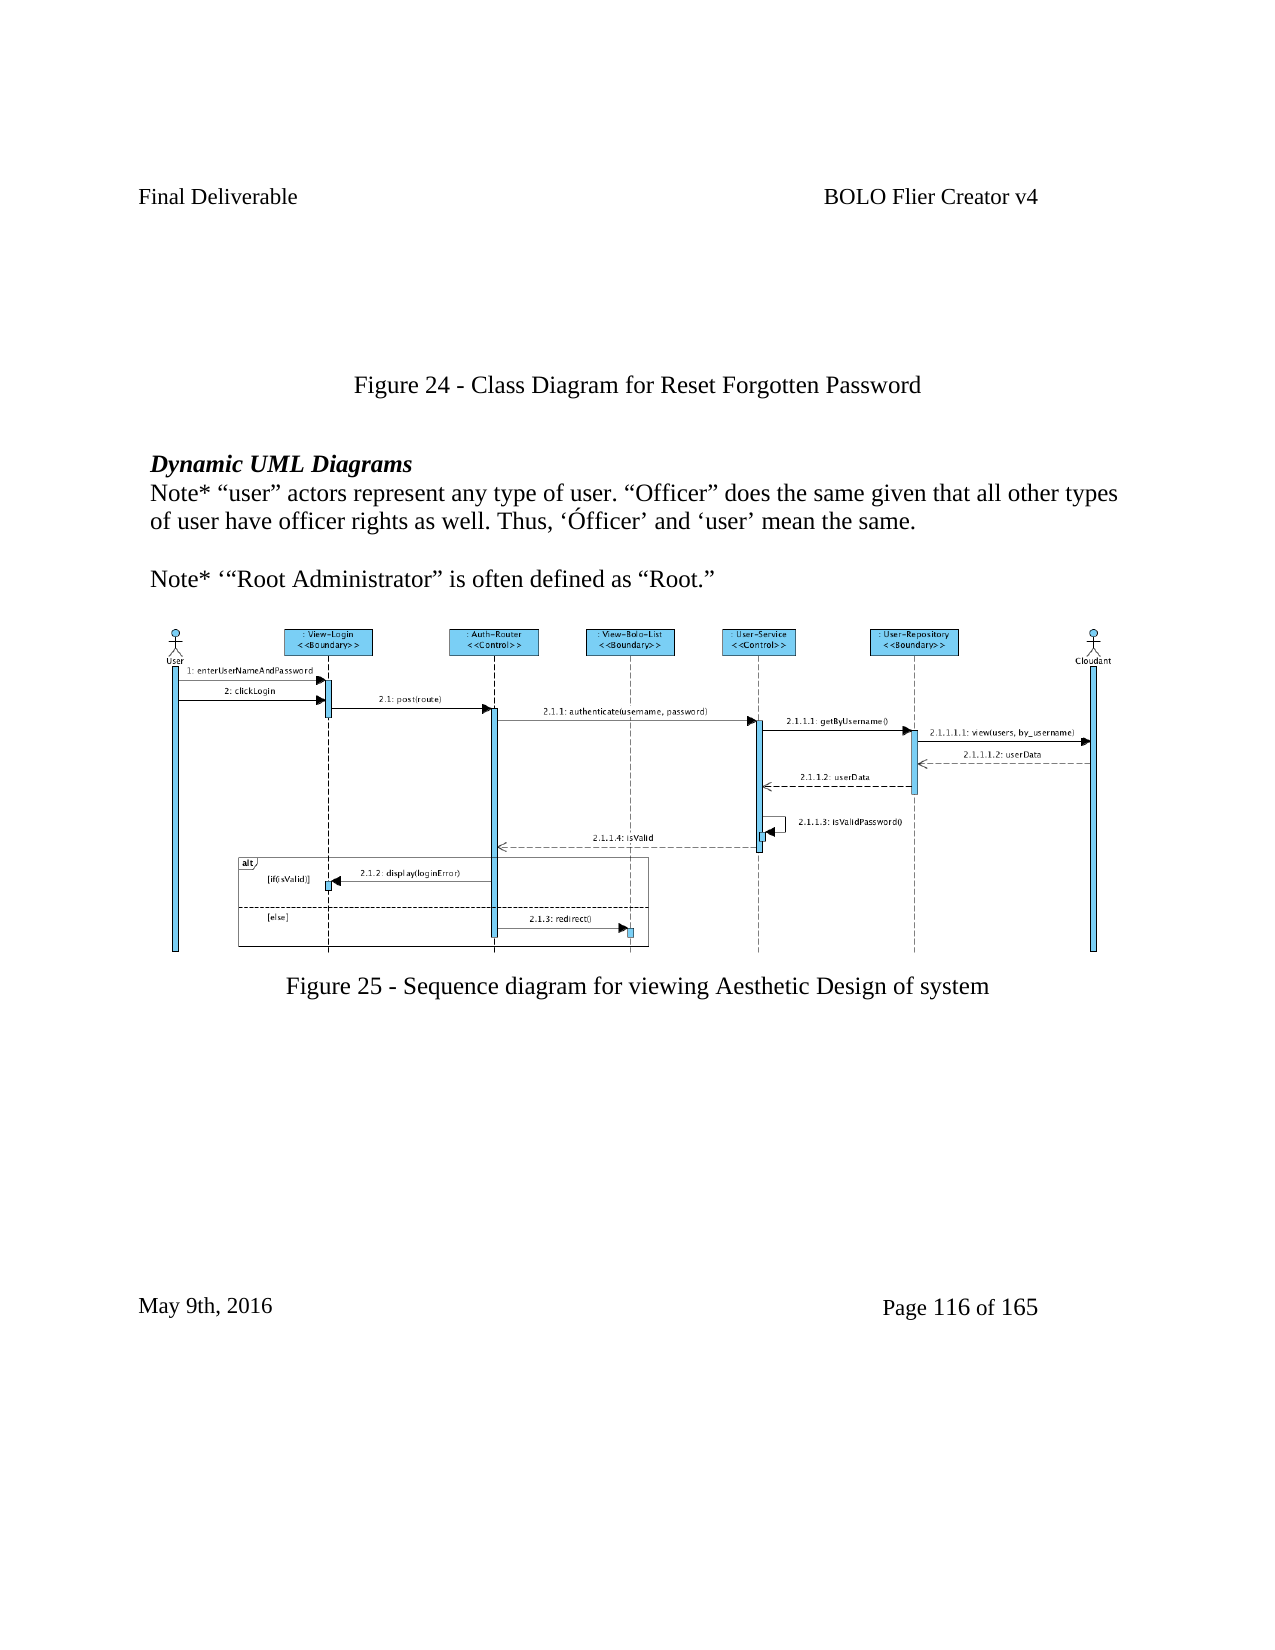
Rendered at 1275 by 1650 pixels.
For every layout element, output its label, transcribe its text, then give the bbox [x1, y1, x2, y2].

text Figure 24 - Class Diagram for Reset Forgotten Password [150, 371, 1125, 399]
text Note* “user” actors represent any type of user. “Officer” does the same given that all other types of user have officer rights as well. Thus, ‘Ófficer’ and ‘user’ mean the same. [150, 478, 1125, 535]
subtitle Dynamic UML Diagrams [150, 449, 1125, 478]
picture [150, 621, 1125, 972]
text Figure 25 - Sequence diagram for viewing Aesthetic Design of system [150, 972, 1125, 1000]
text Note* ‘“Root Administrator” is often defined as “Root.” [150, 564, 1125, 593]
